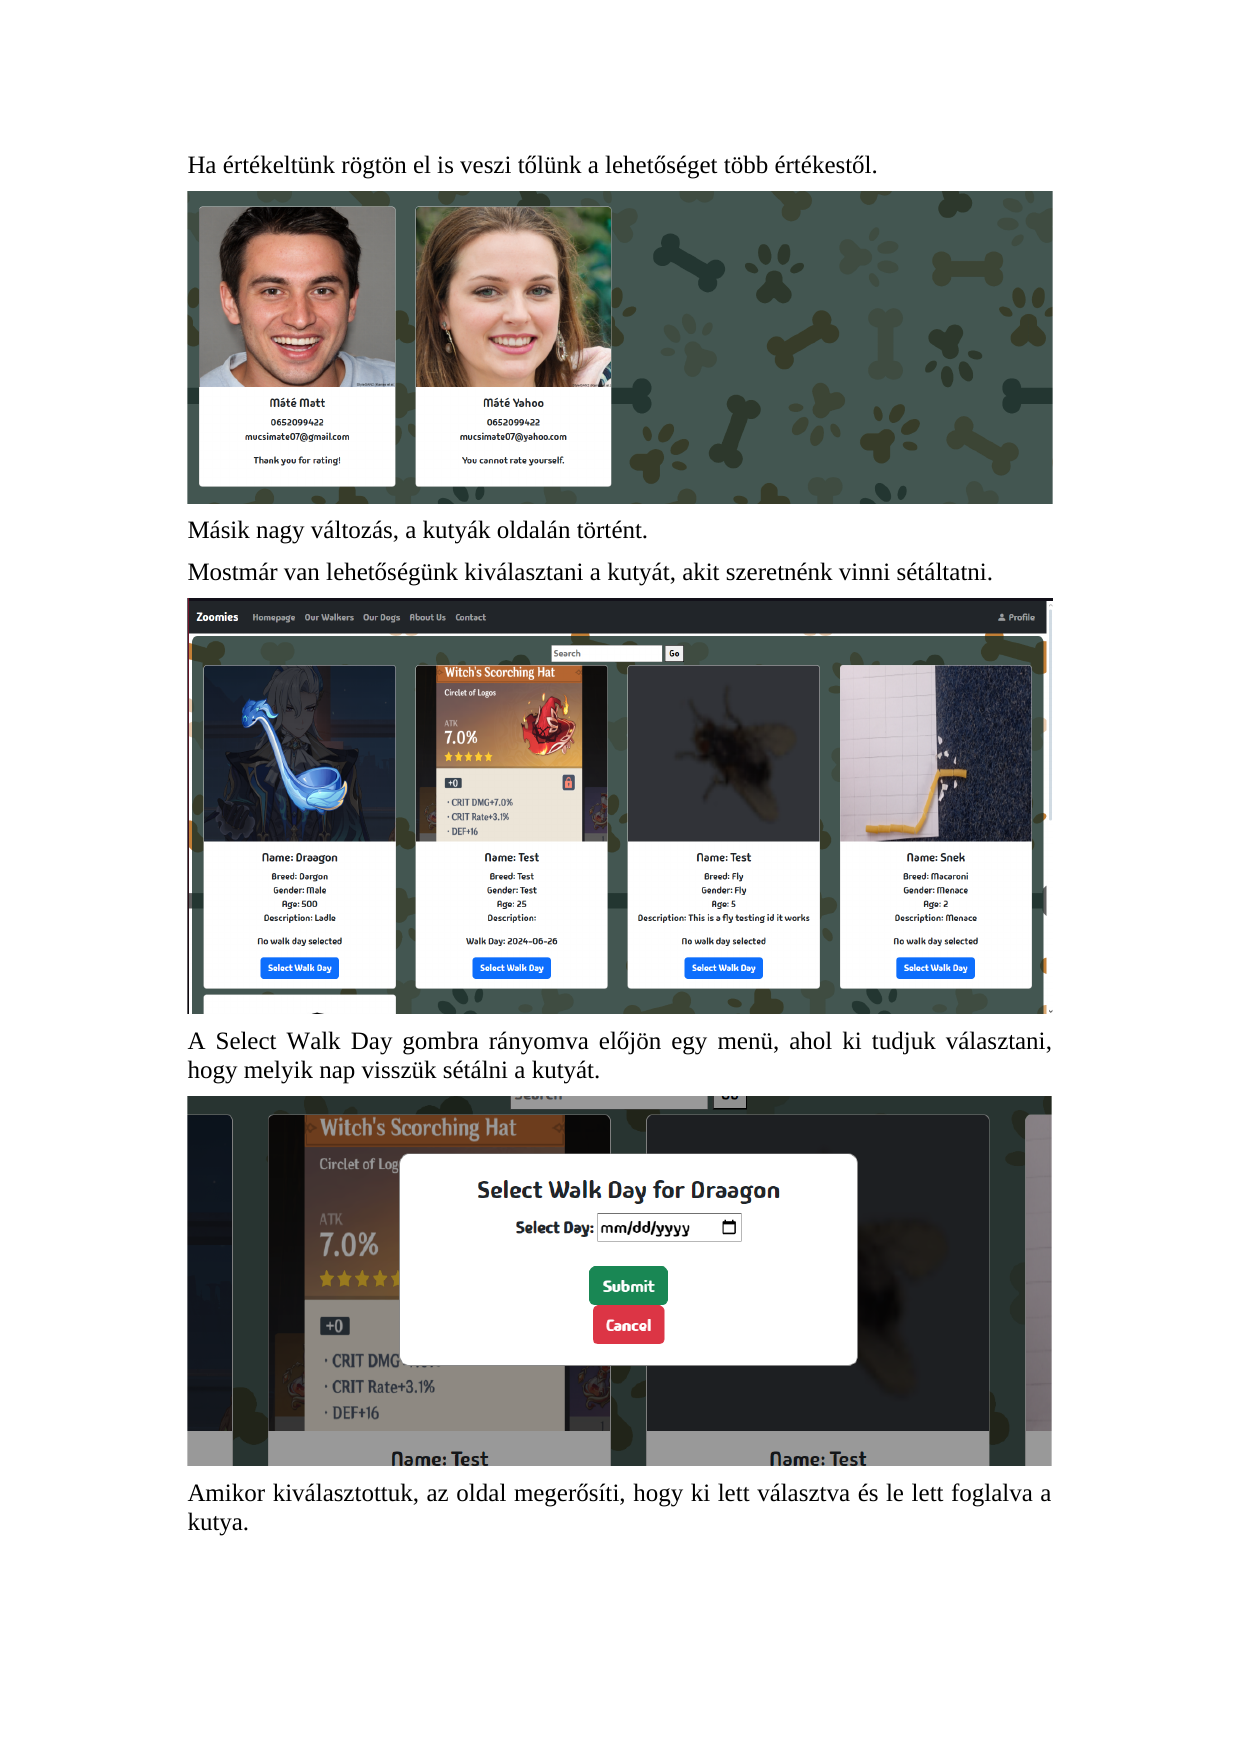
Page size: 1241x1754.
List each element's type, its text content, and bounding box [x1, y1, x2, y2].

text Ha értékeltünk rögtön el is veszi tőlünk a lehetőséget több értékestől. [187, 150, 1053, 179]
picture [187, 598, 1053, 1014]
text Amikor kiválasztottuk, az oldal megerősíti, hogy ki lett választva és le lett foglalva a kutya. [187, 1478, 1053, 1535]
picture [187, 191, 1053, 504]
text Mostmár van lehetőségünk kiválasztani a kutyát, akit szeretnénk vinni sétáltatni. [187, 557, 1053, 586]
text Másik nagy változás, a kutyák oldalán történt. [187, 516, 1053, 544]
text A Select Walk Day gombra rányomva előjön egy menü, ahol ki tudjuk választani, hogy melyik nap visszük sétálni a kutyát. [187, 1026, 1053, 1083]
picture [187, 1096, 1052, 1466]
